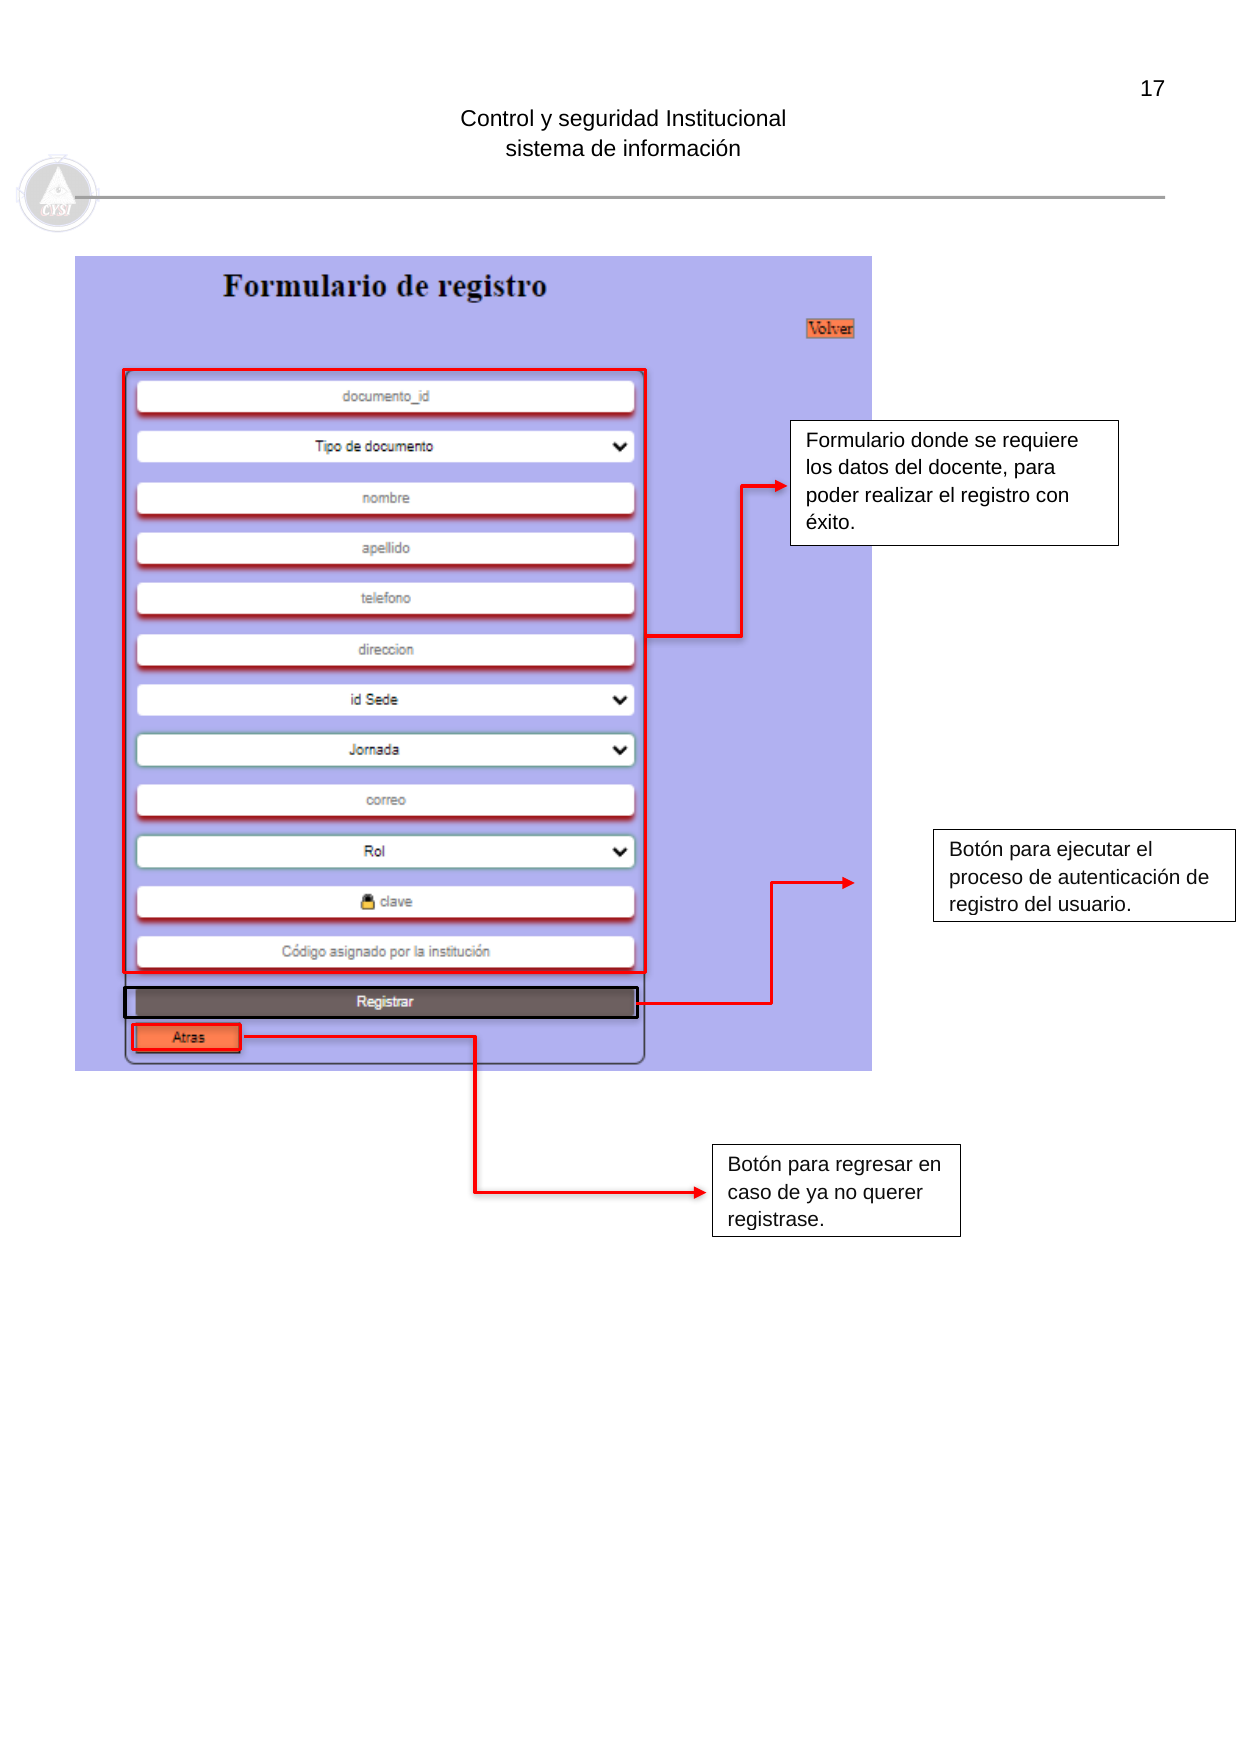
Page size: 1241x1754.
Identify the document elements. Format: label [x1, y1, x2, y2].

picture [75, 256, 872, 1071]
